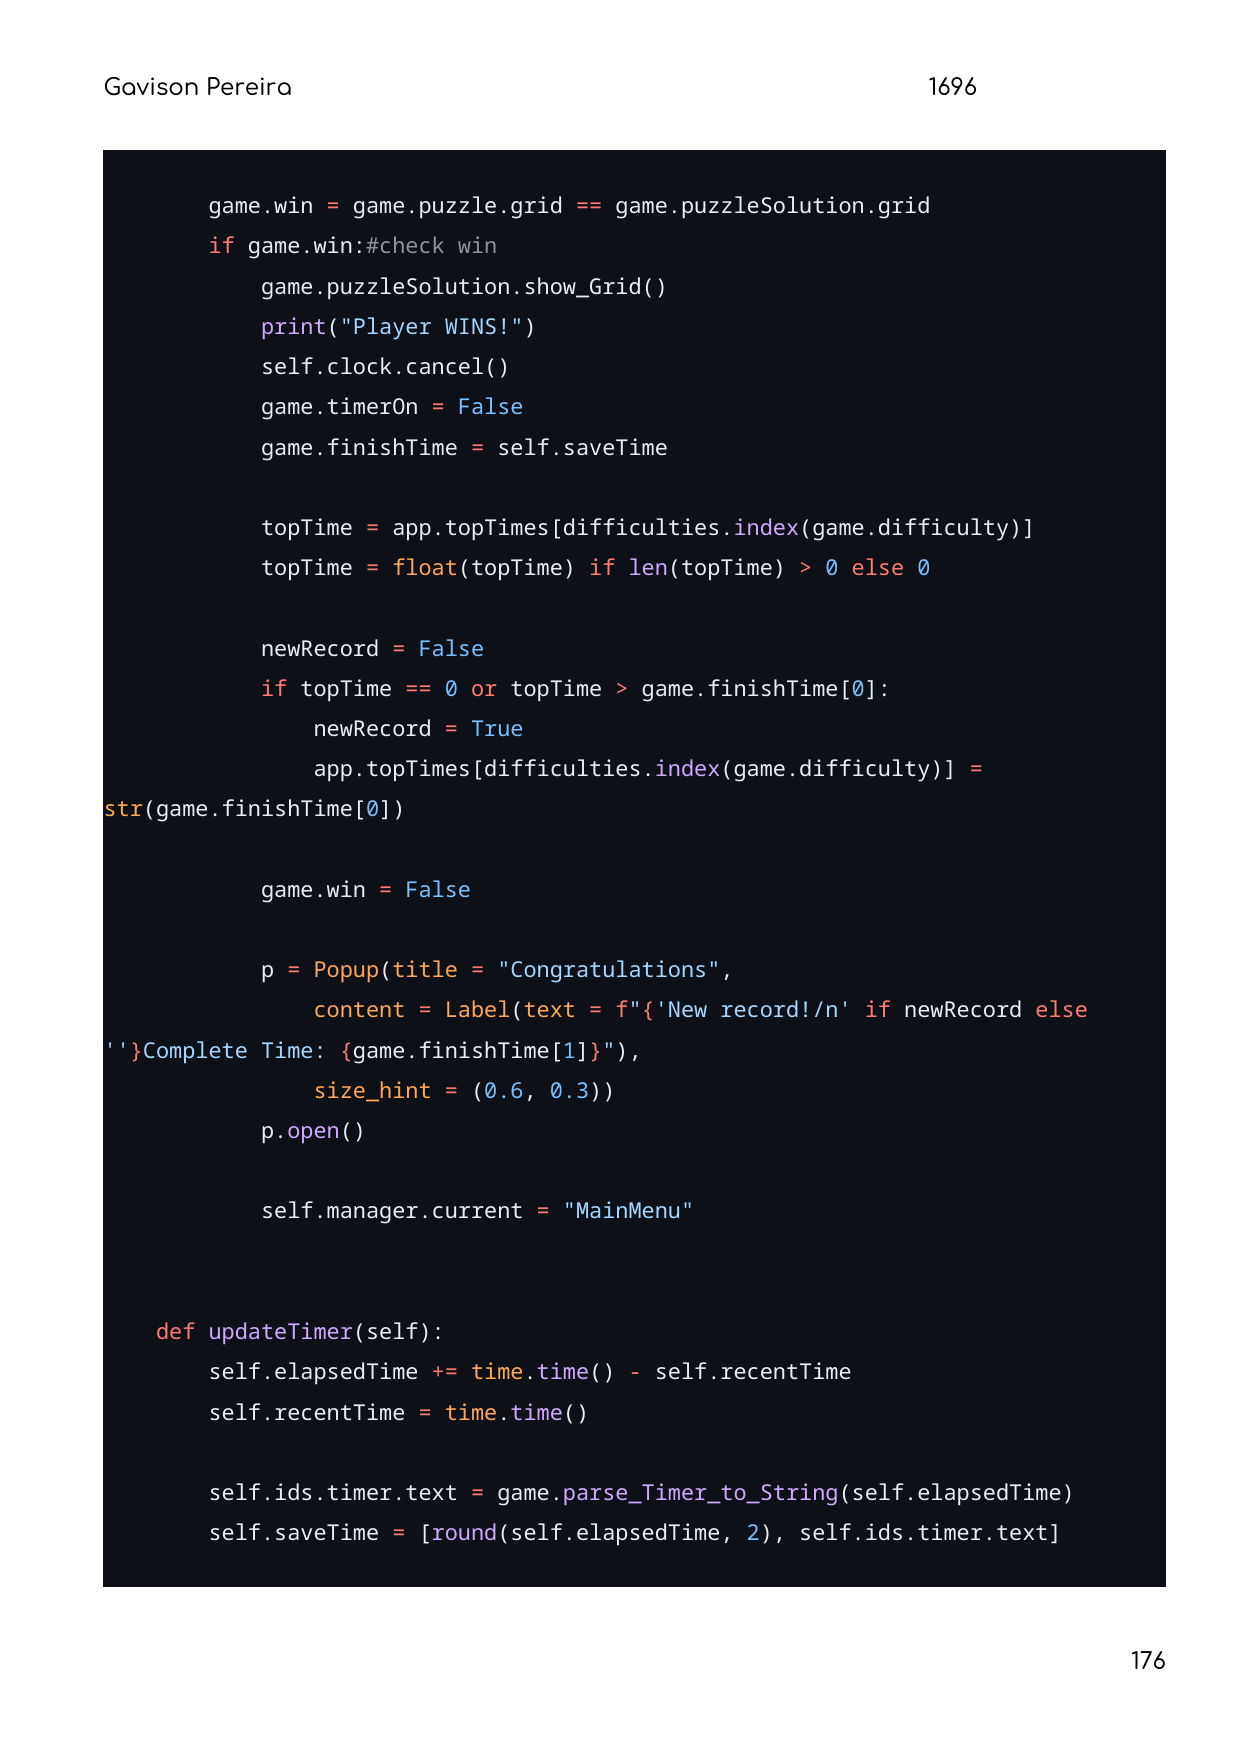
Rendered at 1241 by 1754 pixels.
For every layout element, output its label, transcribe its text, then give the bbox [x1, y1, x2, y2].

text topTime = float(topTime) if len(topTime) > 0 else 0 [103, 552, 1166, 582]
text game.win = False [103, 874, 1166, 903]
text self.ids.timer.text = game.parse_Timer_to_String(self.elapsedTime) [103, 1477, 1166, 1507]
text print("Player WINS!") [103, 311, 1166, 341]
text self.elapsedTime += time.time() - self.recentTime [103, 1356, 1166, 1386]
text game.timerOn = False [103, 391, 1166, 421]
text game.finishTime = self.saveTime [103, 431, 1166, 461]
text game.puzzleSolution.show_Grid() [103, 271, 1166, 300]
text app.topTimes[difficulties.index(game.difficulty)] = str(game.finishTime[0]) [103, 753, 1166, 823]
text topTime = app.topTimes[difficulties.index(game.difficulty)] [103, 512, 1166, 542]
text def updateTimer(self): [103, 1316, 1166, 1346]
text size_hint = (0.6, 0.3)) [103, 1075, 1166, 1104]
text self.manager.current = "MainMenu" [103, 1195, 1166, 1225]
text if topTime == 0 or topTime > game.finishTime[0]: [103, 673, 1166, 702]
text p.open() [103, 1115, 1166, 1145]
text self.recentTime = time.time() [103, 1396, 1166, 1426]
text self.saveTime = [round(self.elapsedTime, 2), self.ids.timer.text] [103, 1517, 1166, 1547]
text if game.win:#check win [103, 230, 1166, 260]
text game.win = game.puzzle.grid == game.puzzleSolution.grid [103, 190, 1166, 220]
text newRecord = True [103, 713, 1166, 743]
text newRecord = False [103, 632, 1166, 662]
text p = Popup(title = "Congratulations", [103, 954, 1166, 984]
text self.clock.cancel() [103, 351, 1166, 381]
text content = Label(text = f"{'New record!/n' if newRecord else ''}Complete Time: {game.finishTime[1]}"), [103, 994, 1166, 1064]
